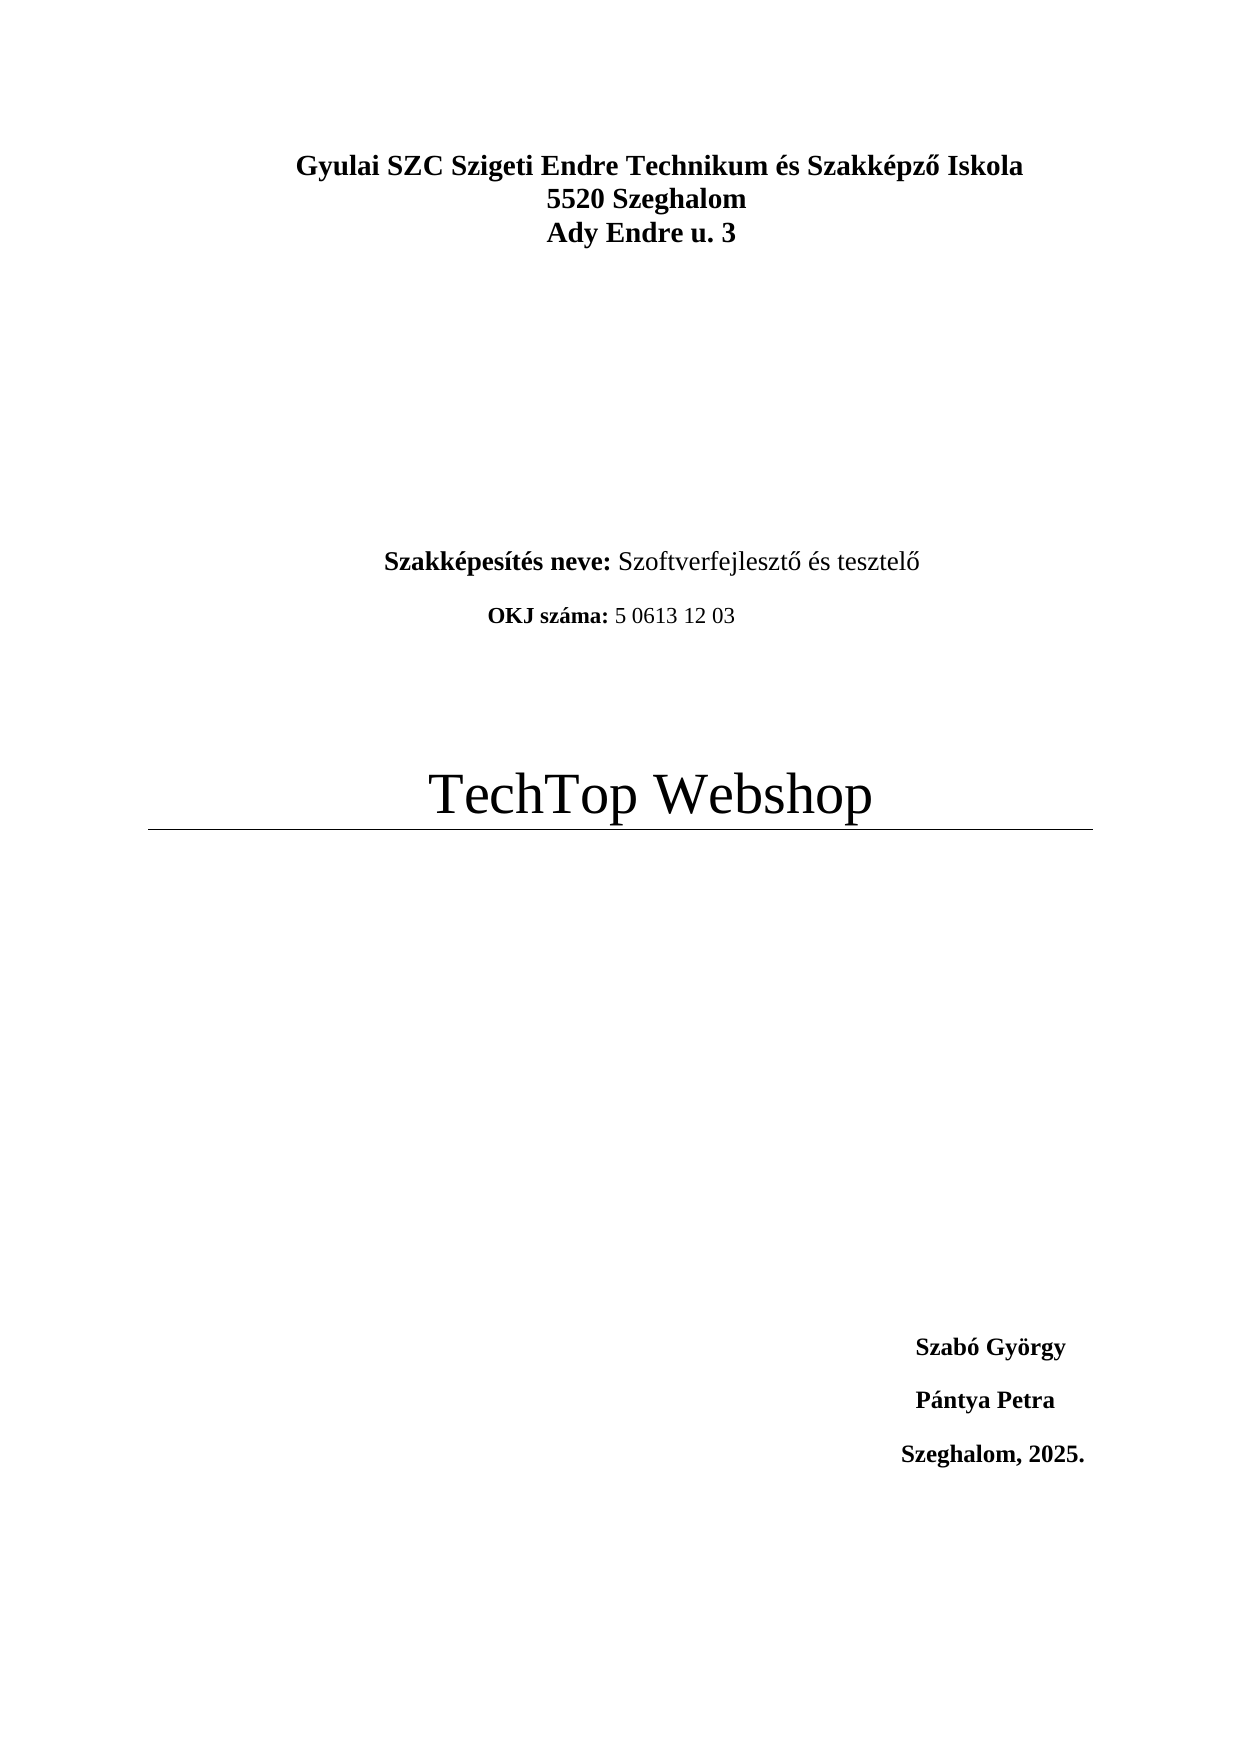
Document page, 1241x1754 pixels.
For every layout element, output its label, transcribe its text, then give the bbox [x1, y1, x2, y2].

text Ady Endre u. 3 [546, 215, 1093, 248]
text Szakképesítés neve: Szoftverfejlesztő és tesztelő [384, 546, 1093, 577]
text Szabó György [915, 1332, 1093, 1361]
text Szeghalom, 2025. [901, 1439, 1093, 1468]
text 5520 Szeghalom [546, 181, 1093, 215]
text Pántya Petra [915, 1386, 1093, 1414]
text OKJ száma: 5 0613 12 03 [487, 602, 1093, 629]
text Gyulai SZC Szigeti Endre Technikum és Szakképző Iskola [295, 148, 1093, 181]
text TechTop Webshop [148, 759, 1093, 829]
